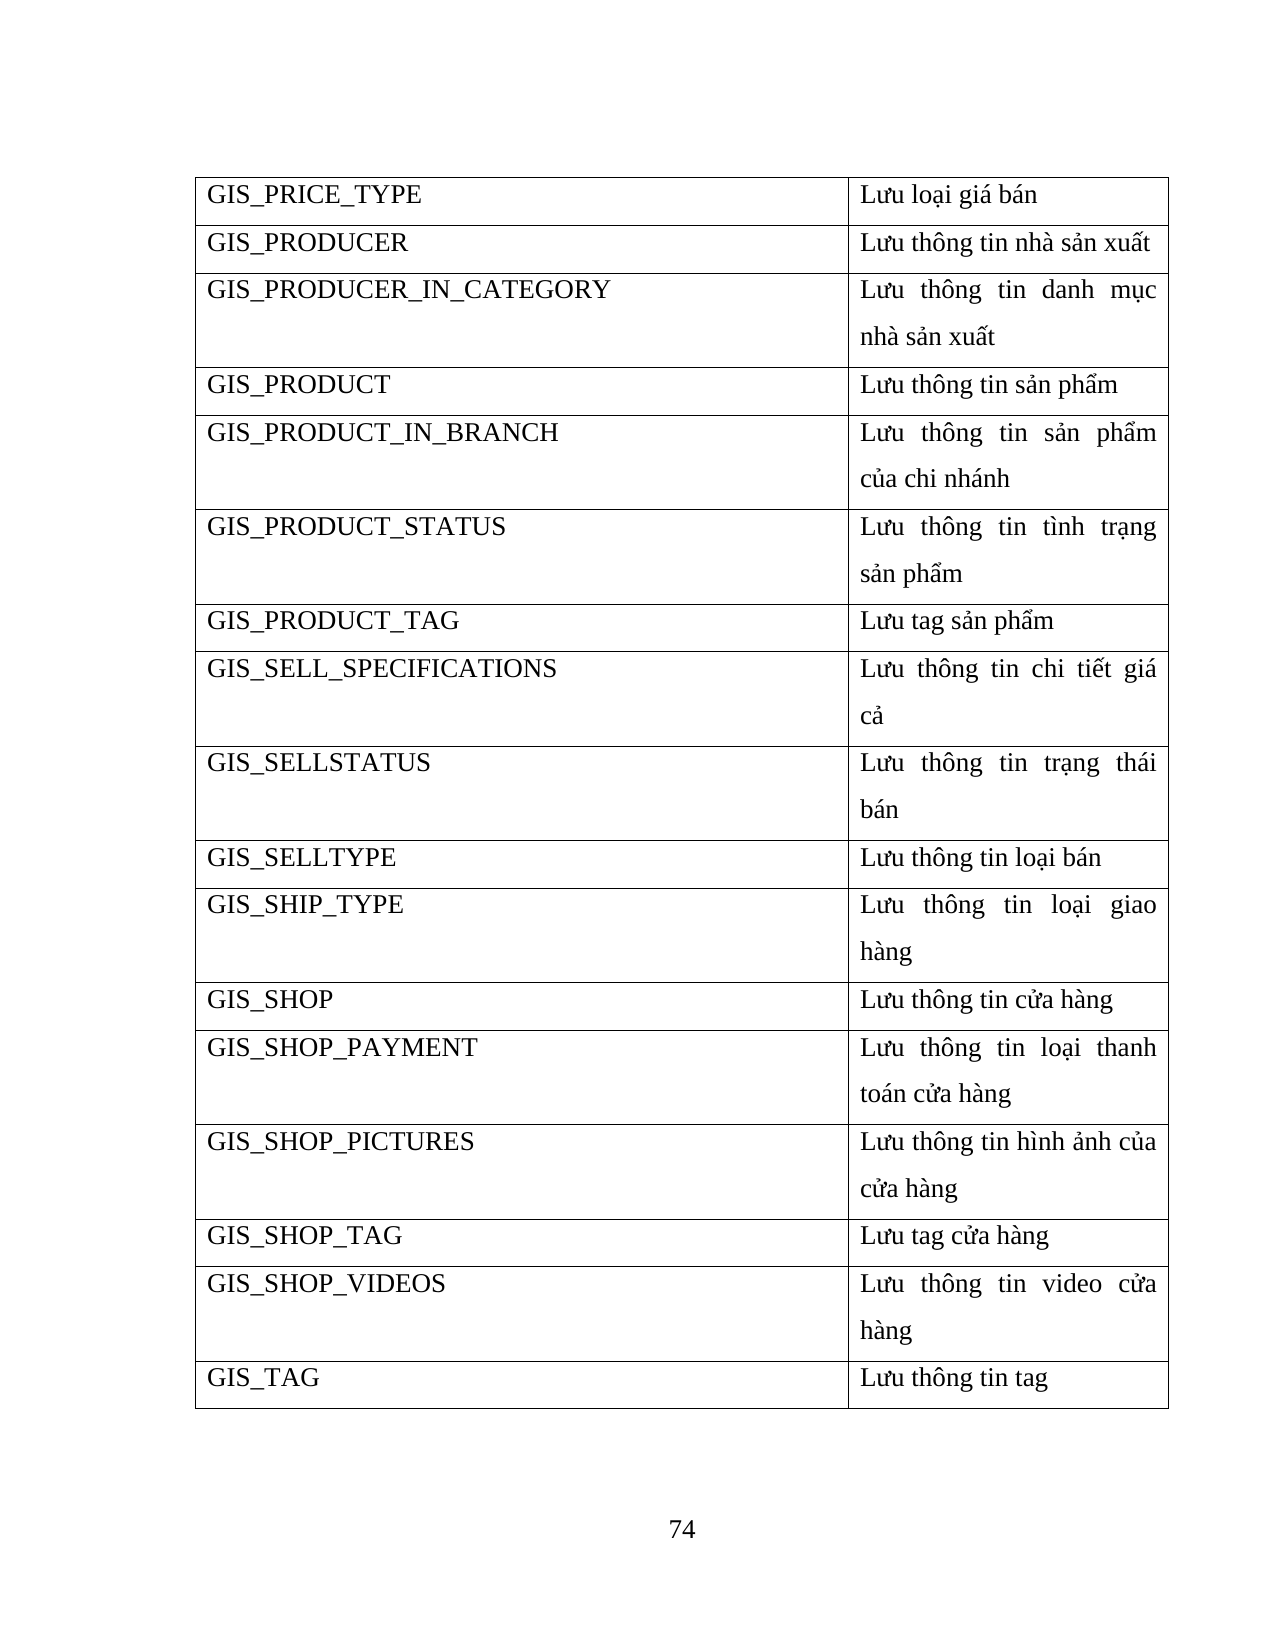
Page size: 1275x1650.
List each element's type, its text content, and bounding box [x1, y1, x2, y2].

table_cell GIS_SHOP [196, 983, 848, 1030]
table_cell GIS_SHOP_TAG [196, 1220, 848, 1266]
table_cell GIS_SELLSTATUS [196, 747, 848, 840]
table_cell GIS_SHOP_VIDEOS [196, 1267, 848, 1361]
table_cell GIS_SELLTYPE [196, 841, 848, 888]
table_cell GIS_PRODUCER_IN_CATEGORY [196, 274, 848, 367]
table_cell GIS_PRICE_TYPE [196, 178, 848, 225]
table_cell GIS_SHOP_PAYMENT [196, 1031, 848, 1124]
table_cell GIS_PRODUCT_TAG [196, 605, 848, 651]
table_cell Lưu thông tin hình ảnh của cửa hàng [849, 1125, 1168, 1218]
table_cell Lưu thông tin loại bán [849, 841, 1168, 888]
table_cell Lưu thông tin danh mục nhà sản xuất [849, 274, 1168, 367]
table_cell Lưu loại giá bán [849, 178, 1168, 225]
table_cell GIS_SELL_SPECIFICATIONS [196, 652, 848, 746]
table_cell GIS_PRODUCT_IN_BRANCH [196, 416, 848, 509]
table_cell Lưu thông tin sản phẩm [849, 368, 1168, 415]
table_cell Lưu thông tin tình trạng sản phẩm [849, 510, 1168, 603]
table_cell GIS_PRODUCT [196, 368, 848, 415]
table_cell Lưu thông tin chi tiết giá cả [849, 652, 1168, 746]
table_cell GIS_PRODUCT_STATUS [196, 510, 848, 603]
table_cell Lưu tag sản phẩm [849, 605, 1168, 651]
table_cell Lưu thông tin sản phẩm của chi nhánh [849, 416, 1168, 509]
table_cell Lưu tag cửa hàng [849, 1220, 1168, 1266]
table_cell GIS_SHOP_PICTURES [196, 1125, 848, 1218]
table_cell GIS_PRODUCER [196, 226, 848, 273]
table_cell GIS_TAG [196, 1362, 848, 1408]
table_cell GIS_SHIP_TYPE [196, 889, 848, 982]
table_cell Lưu thông tin loại giao hàng [849, 889, 1168, 982]
table_cell Lưu thông tin video cửa hàng [849, 1267, 1168, 1361]
table_cell Lưu thông tin nhà sản xuất [849, 226, 1168, 273]
table_cell Lưu thông tin trạng thái bán [849, 747, 1168, 840]
table_cell Lưu thông tin cửa hàng [849, 983, 1168, 1030]
table_cell Lưu thông tin loại thanh toán cửa hàng [849, 1031, 1168, 1124]
table_cell Lưu thông tin tag [849, 1362, 1168, 1408]
